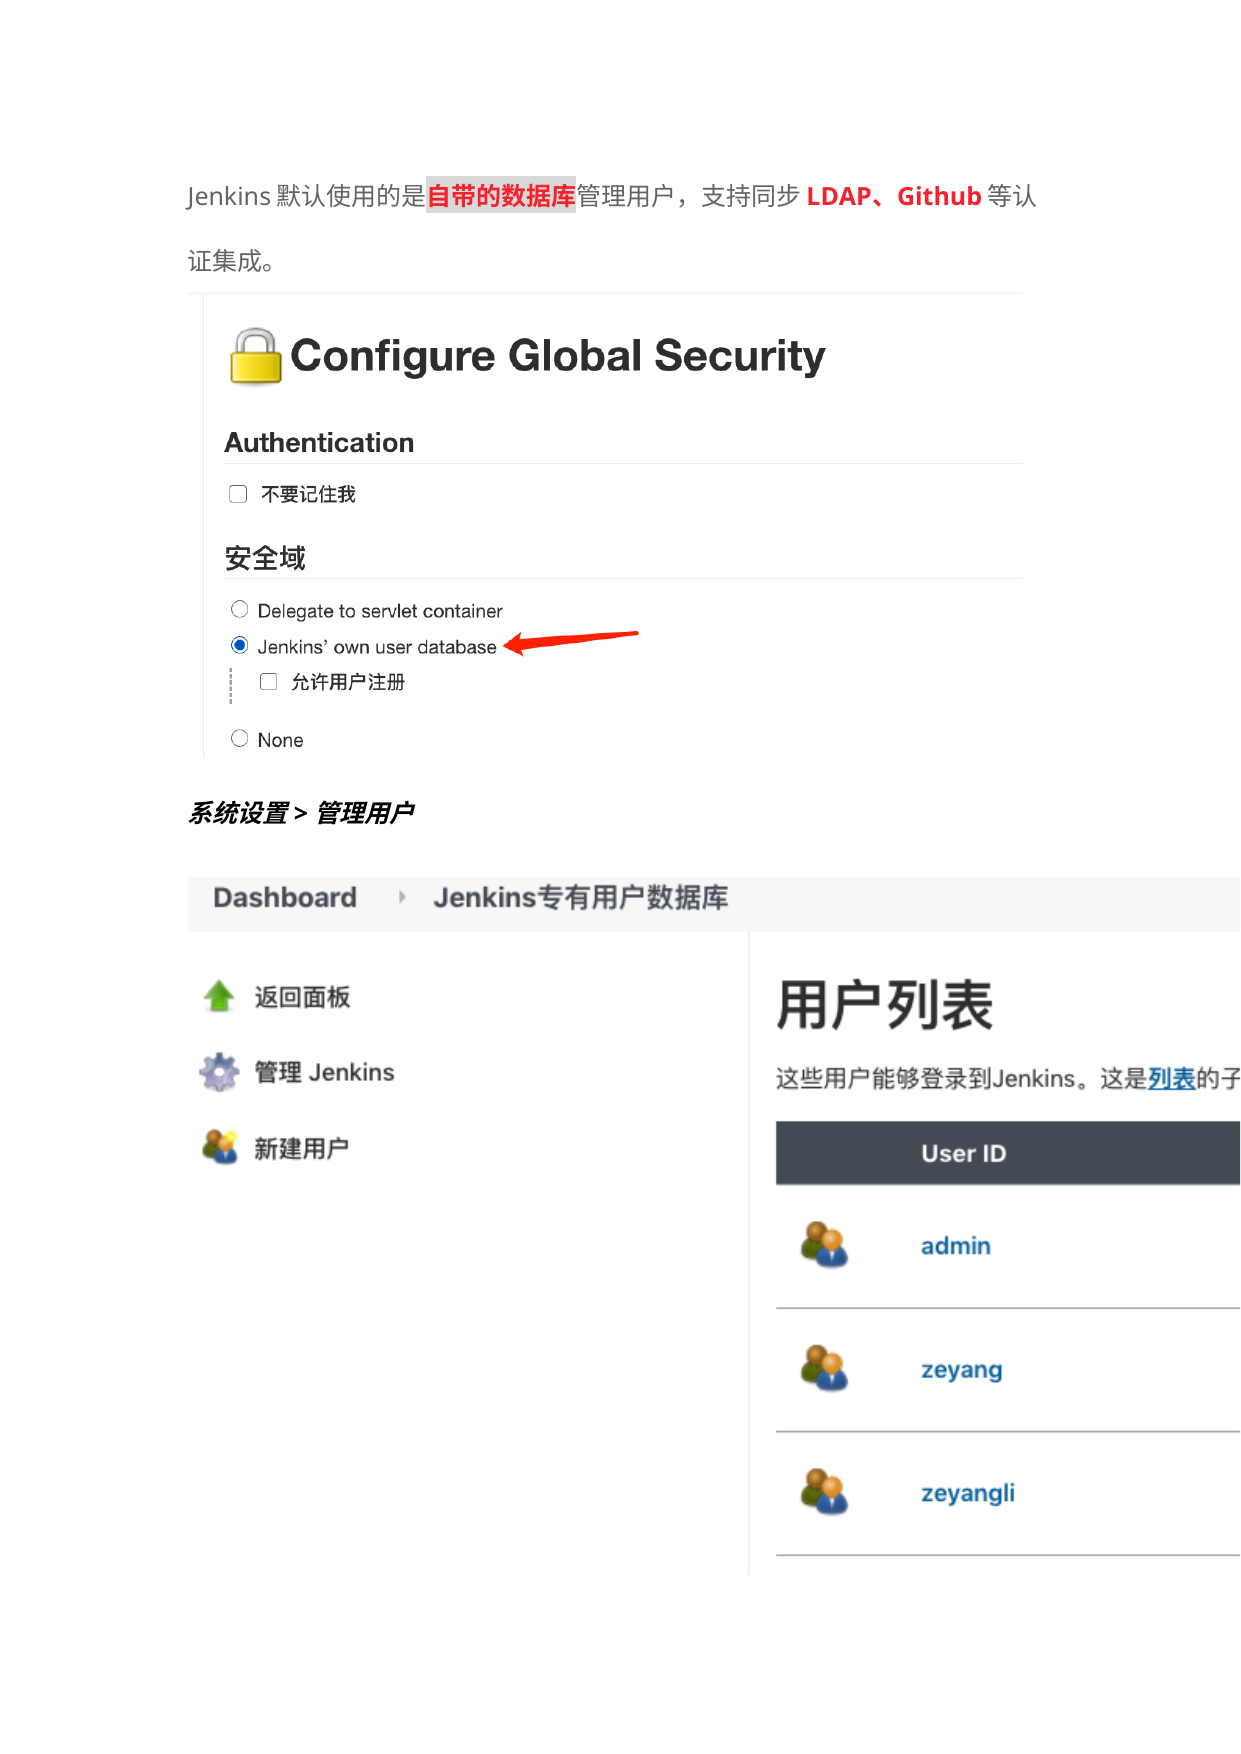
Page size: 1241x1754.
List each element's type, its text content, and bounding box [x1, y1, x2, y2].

text 系统设置 > 管理用户 [187, 779, 1053, 844]
picture [187, 292, 1023, 758]
picture [187, 877, 1241, 1575]
text Jenkins默认使用的是自带的数据库管理用户，支持同步LDAP、Github等认证集成。 [187, 162, 1053, 292]
